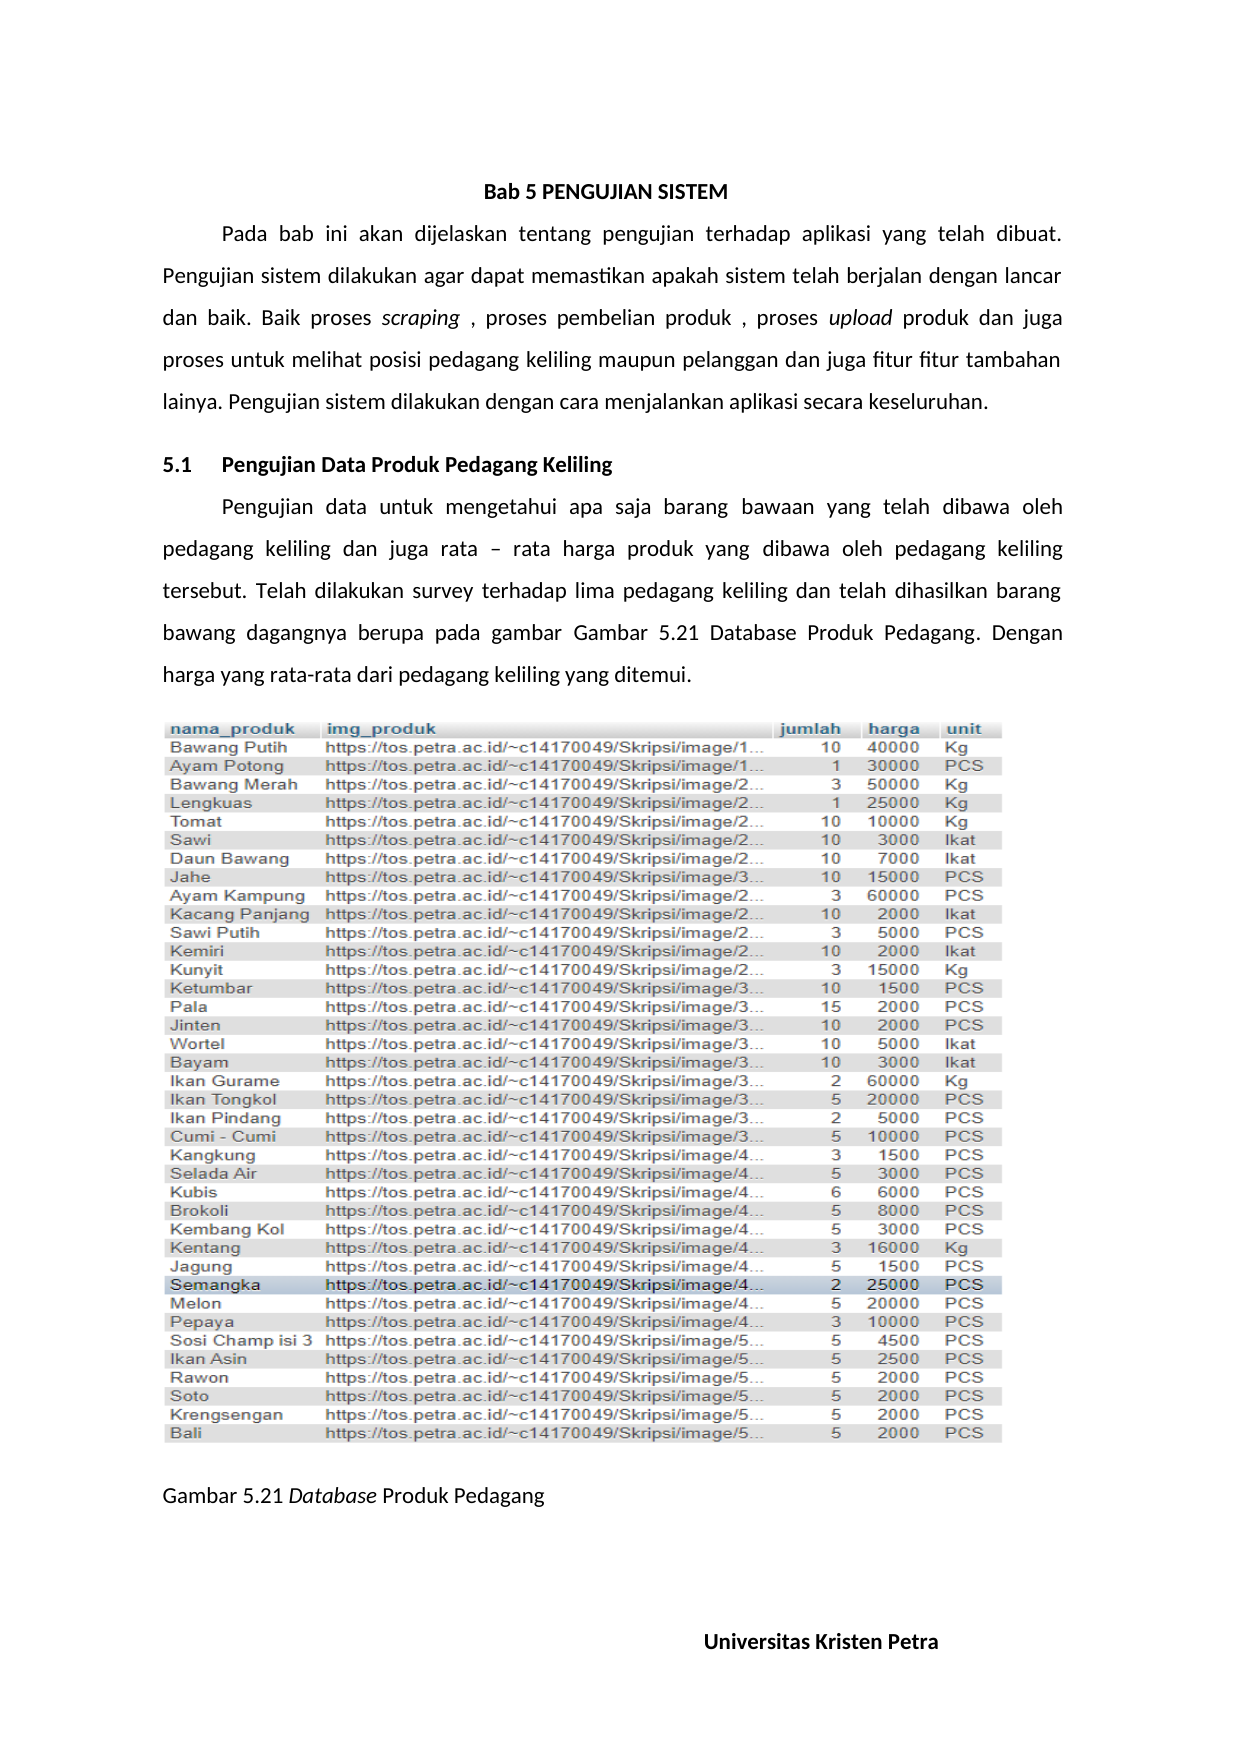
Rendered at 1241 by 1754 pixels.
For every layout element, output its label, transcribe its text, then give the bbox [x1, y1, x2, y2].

subtitle Bab 5 PENGUJIAN SISTEM [103, 177, 1063, 205]
subtitle Pengujian Data Produk Pedagang Keliling [162, 450, 1063, 478]
picture [162, 722, 1008, 1446]
text Pada bab ini akan dijelaskan tentang pengujian terhadap aplikasi yang telah dibuat. Pengujian sistem dilakukan agar dapat memastikan apakah sistem telah berjalan dengan lancar dan baik. Baik proses scraping , proses pembelian produk , proses upload produk dan juga proses untuk melihat posisi pedagang keliling maupun pelanggan dan juga fitur fitur tambahan lainya. Pengujian sistem dilakukan dengan cara menjalankan aplikasi secara keseluruhan. [162, 219, 1063, 415]
